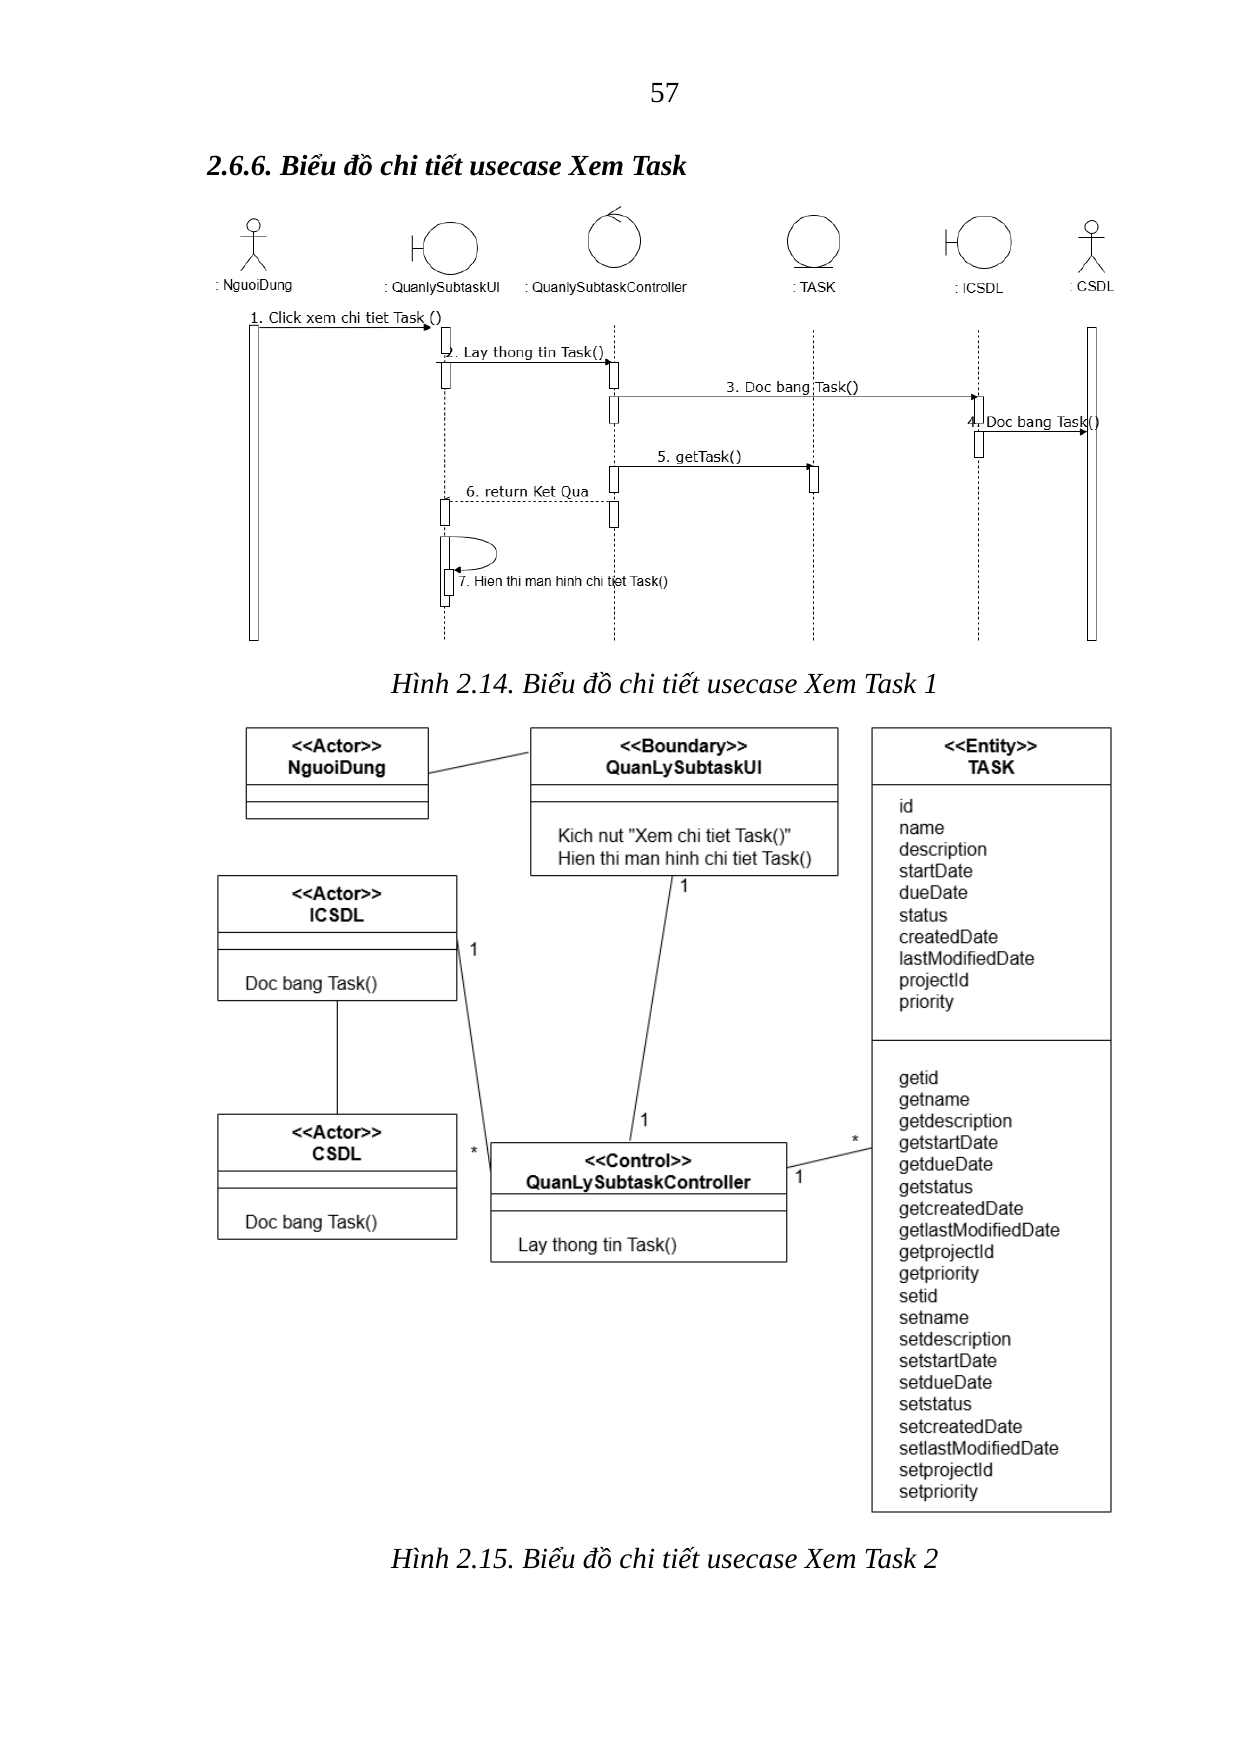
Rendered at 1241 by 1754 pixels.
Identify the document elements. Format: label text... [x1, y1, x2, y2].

subtitle 2.6.6. Biểu đồ chi tiết usecase Xem Task [207, 148, 1122, 181]
text Hình 2.15. Biểu đồ chi tiết usecase Xem Task 2 [207, 1541, 1122, 1574]
picture [206, 716, 1123, 1524]
text Hình 2.14. Biểu đồ chi tiết usecase Xem Task 1 [207, 666, 1122, 700]
picture [206, 198, 1123, 650]
